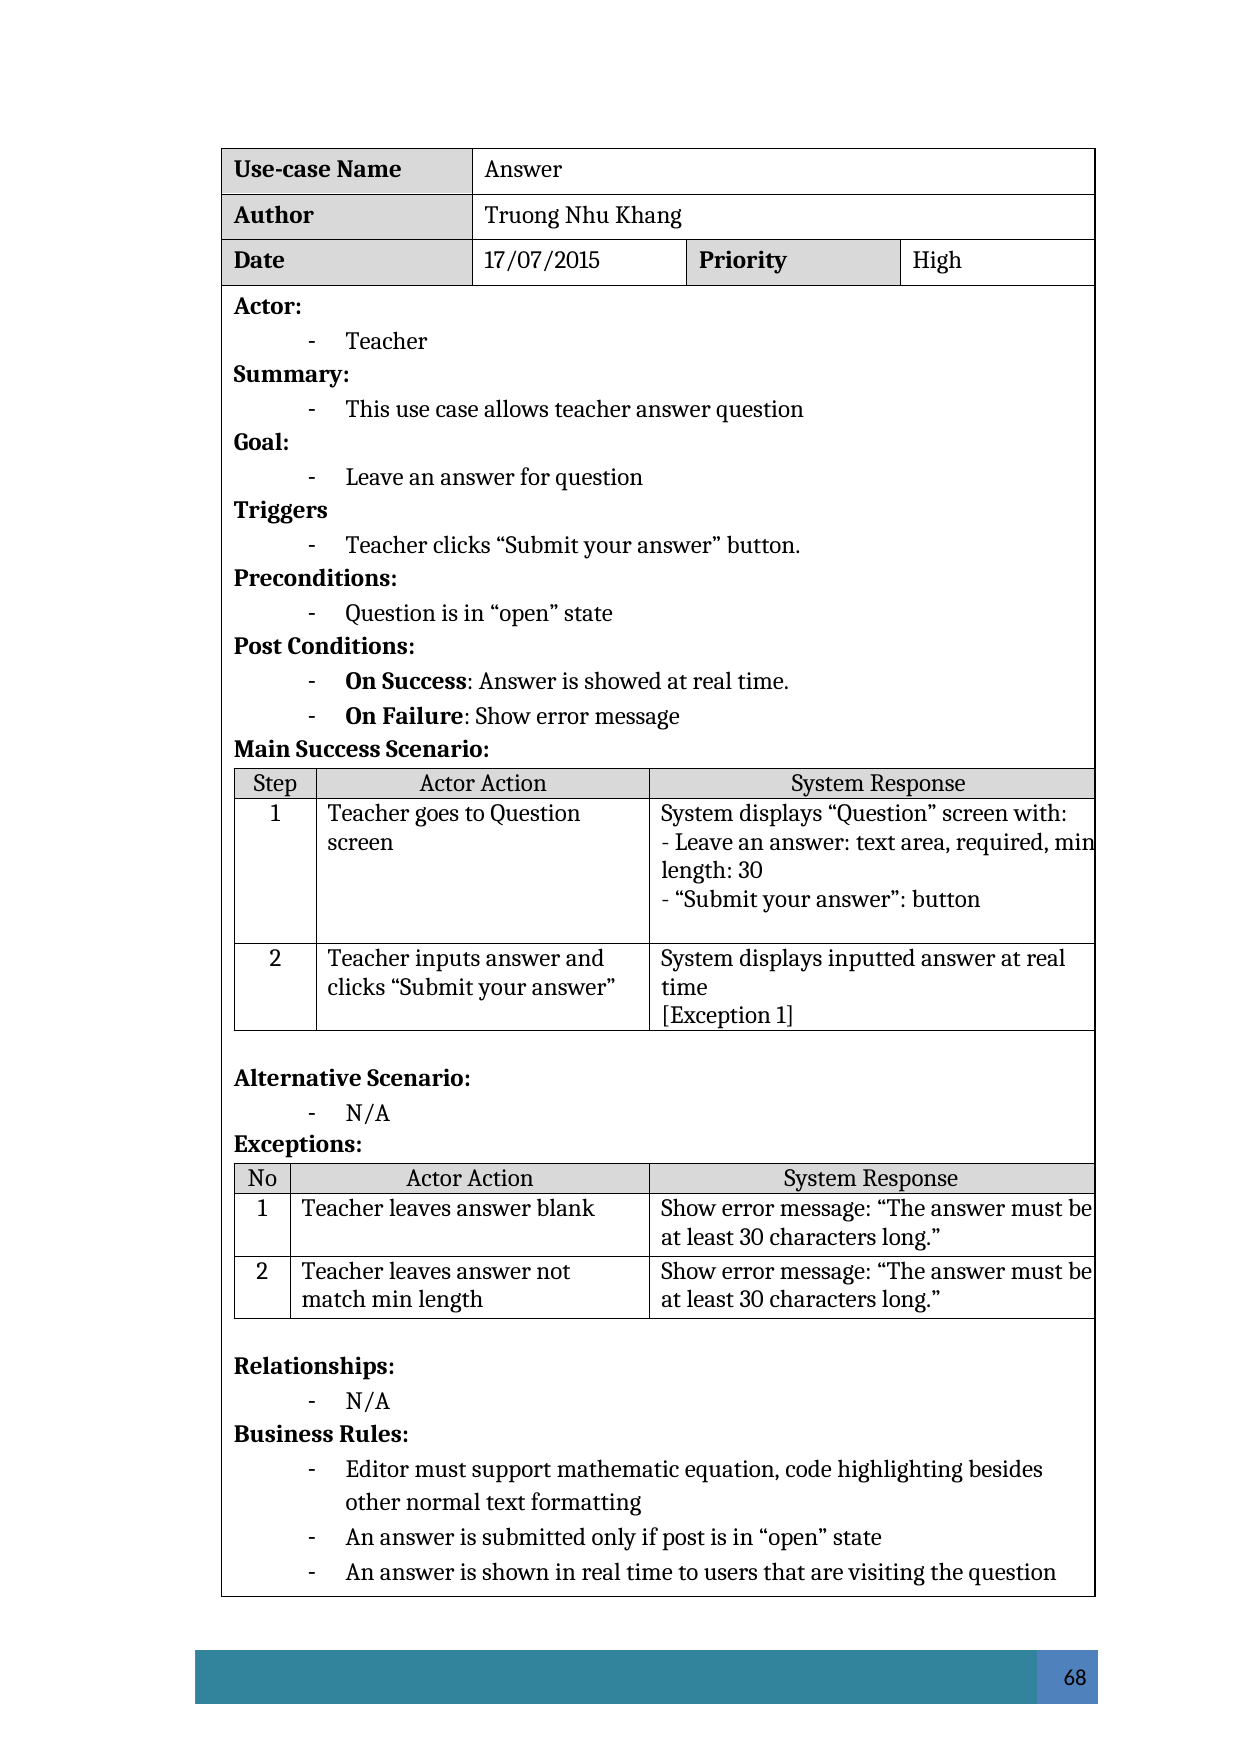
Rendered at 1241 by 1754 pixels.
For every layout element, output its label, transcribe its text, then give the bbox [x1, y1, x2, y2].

table_cell Date [222, 240, 472, 285]
table_cell Answer [473, 149, 1094, 193]
table_cell Truong Nhu Khang [473, 195, 1094, 239]
table_cell Use-case Name [222, 149, 472, 193]
table_cell High [901, 240, 1094, 285]
table_cell 17/07/2015 [473, 240, 686, 285]
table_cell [222, 286, 1094, 1596]
table_cell Priority [687, 240, 900, 285]
table_cell Author [222, 195, 472, 239]
